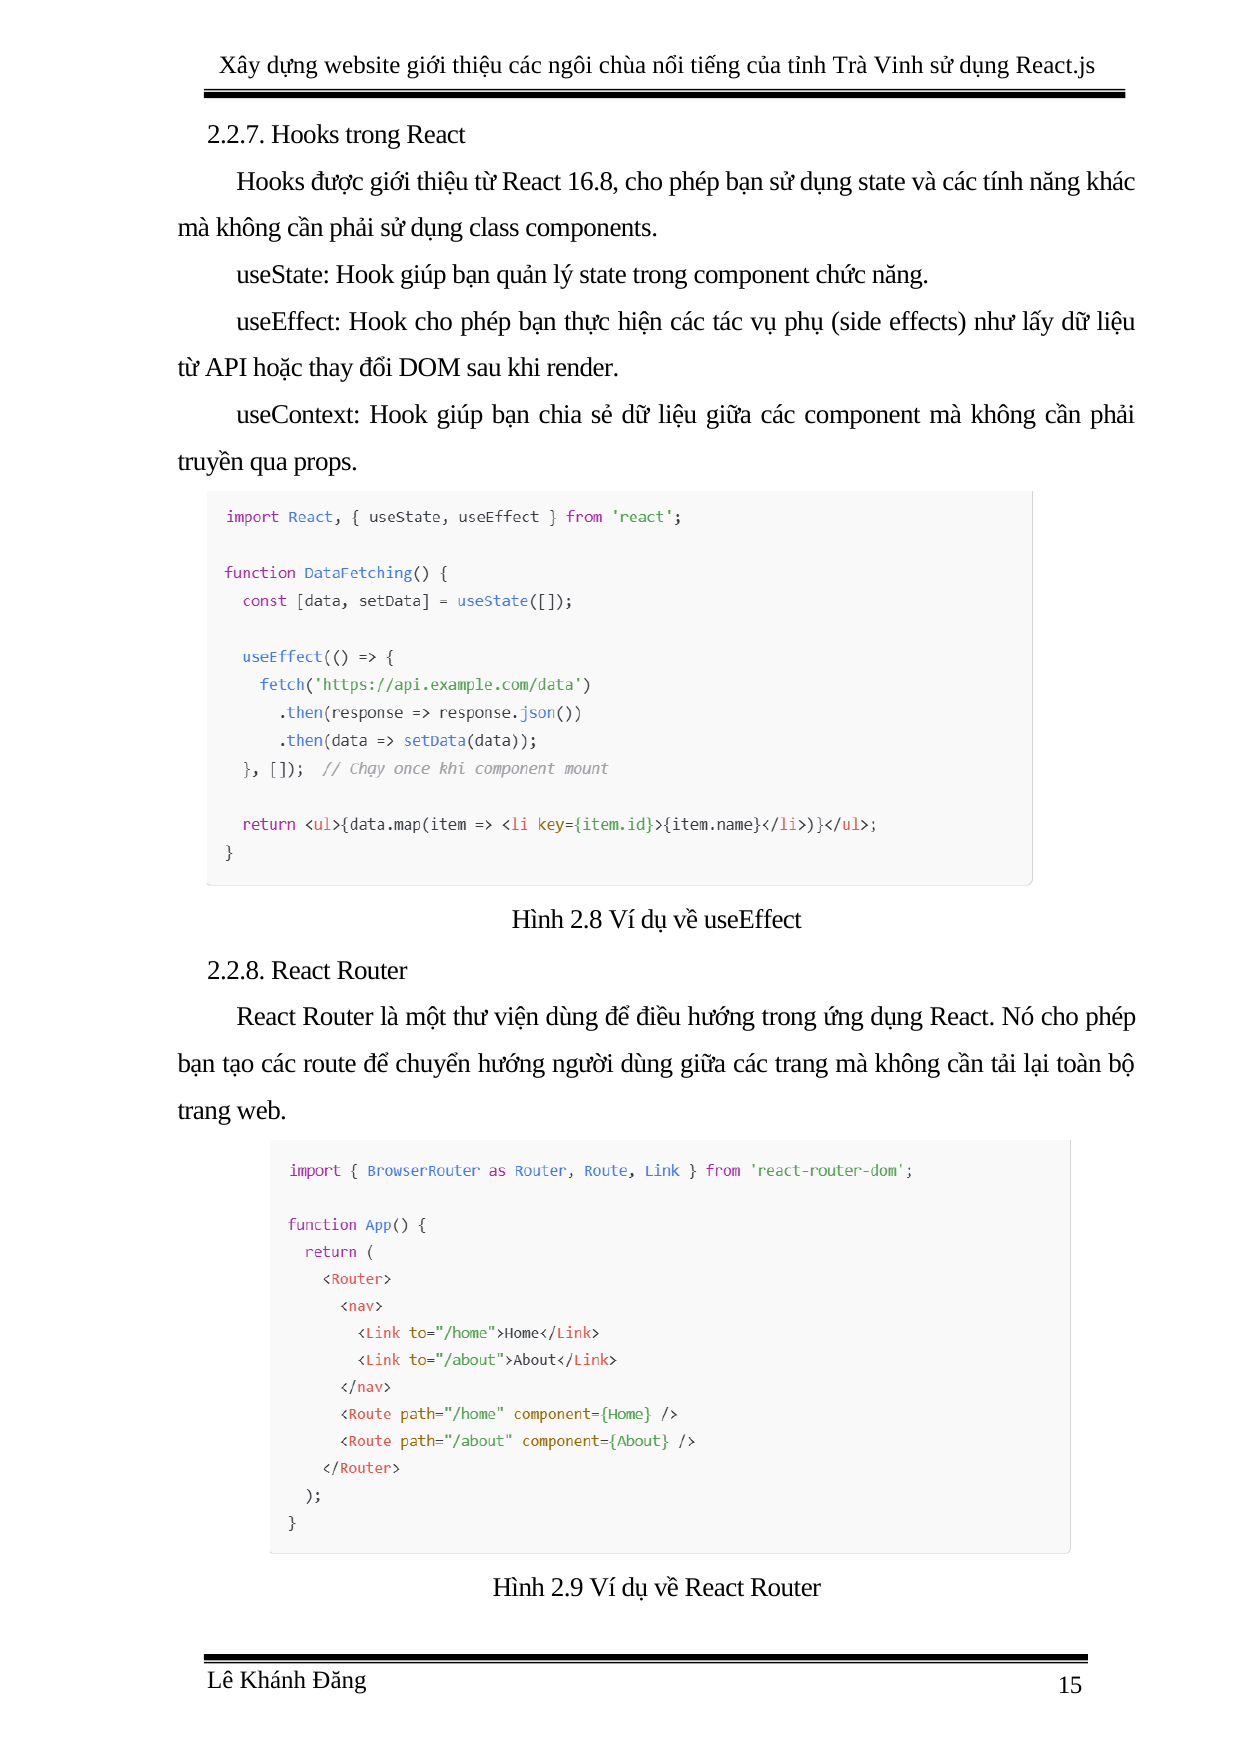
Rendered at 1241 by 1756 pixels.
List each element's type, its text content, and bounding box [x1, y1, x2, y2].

subtitle Hình 2.8 Ví dụ về useEffect [177, 903, 1137, 934]
text useEffect: Hook cho phép bạn thực hiện các tác vụ phụ (side effects) như lấy dữ liệu từ API hoặc thay đổi DOM sau khi render. [177, 305, 1137, 383]
picture [270, 1140, 1074, 1554]
text useState: Hook giúp bạn quản lý state trong component chức năng. [177, 258, 1137, 289]
subtitle 2.2.8. React Router [177, 954, 1137, 985]
subtitle 2.2.7. Hooks trong React [177, 118, 1137, 149]
text React Router là một thư viện dùng để điều hướng trong ứng dụng React. Nó cho phép bạn tạo các route để chuyển hướng người dùng giữa các trang mà không cần tải lại toàn bộ trang web. [177, 1001, 1137, 1125]
text useContext: Hook giúp bạn chia sẻ dữ liệu giữa các component mà không cần phải truyền qua props. [177, 398, 1137, 476]
text Hooks được giới thiệu từ React 16.8, cho phép bạn sử dụng state và các tính năng khác mà không cần phải sử dụng class components. [177, 165, 1137, 243]
picture [206, 491, 1034, 886]
subtitle Hình 2.9 Ví dụ về React Router [177, 1571, 1137, 1602]
